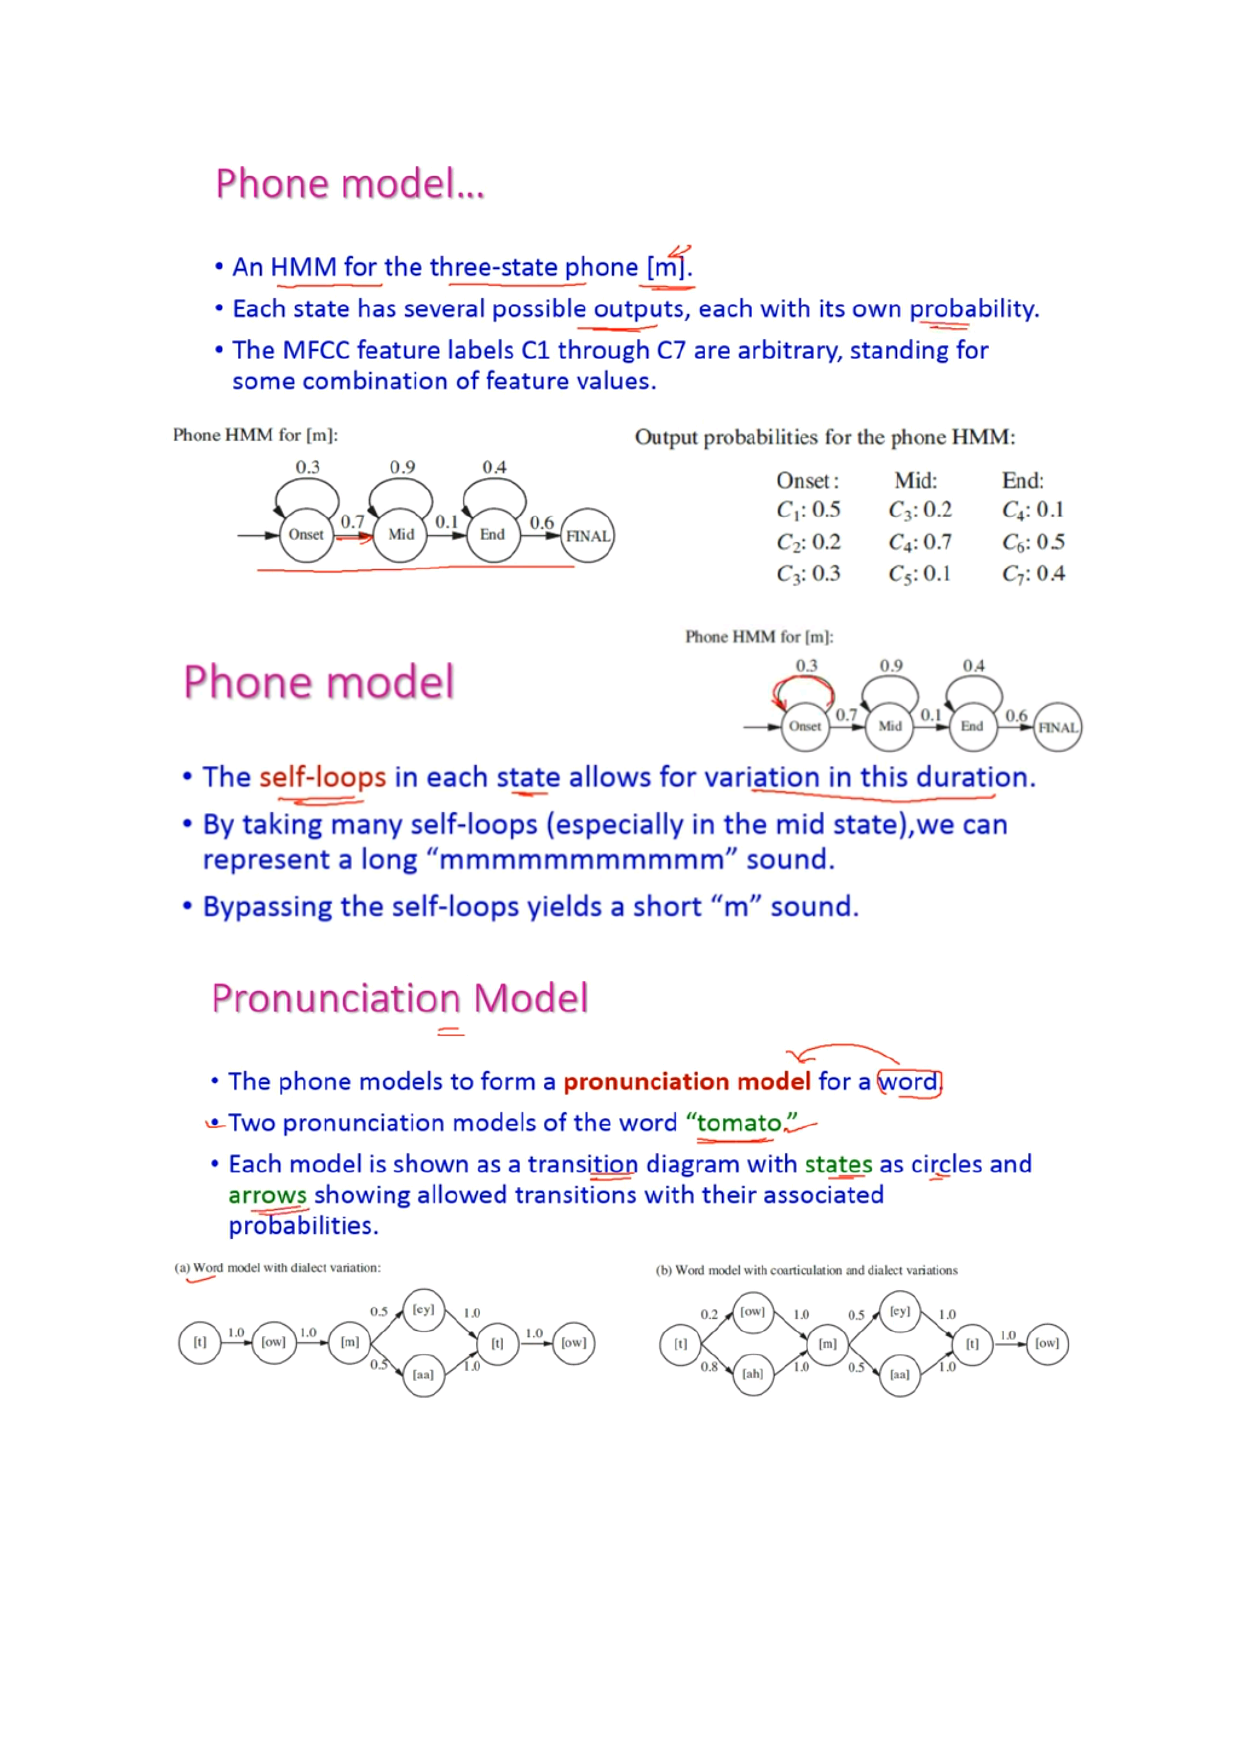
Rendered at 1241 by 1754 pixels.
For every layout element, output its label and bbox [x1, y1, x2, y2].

picture [150, 966, 1091, 1423]
picture [150, 624, 1091, 963]
picture [150, 150, 1091, 621]
